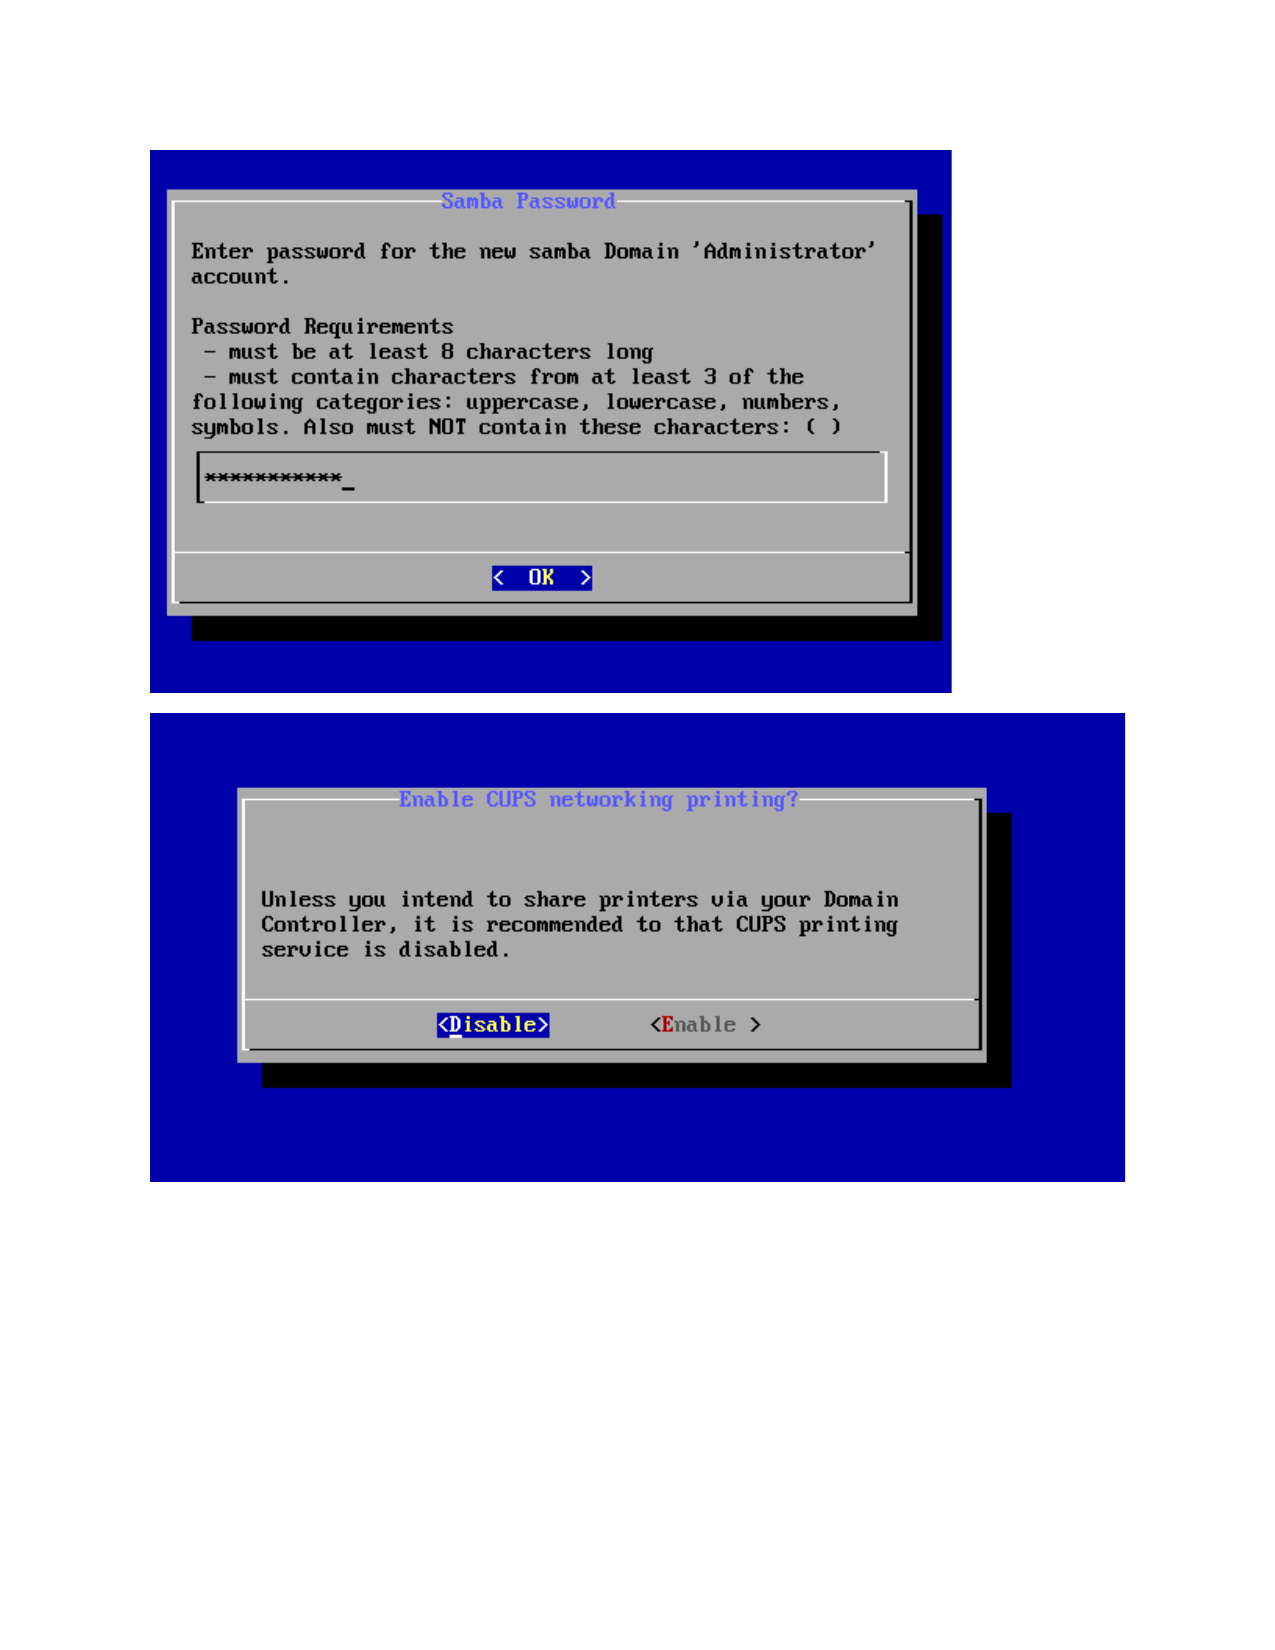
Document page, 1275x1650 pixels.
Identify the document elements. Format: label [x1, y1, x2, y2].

picture [150, 150, 952, 693]
picture [150, 713, 1125, 1182]
